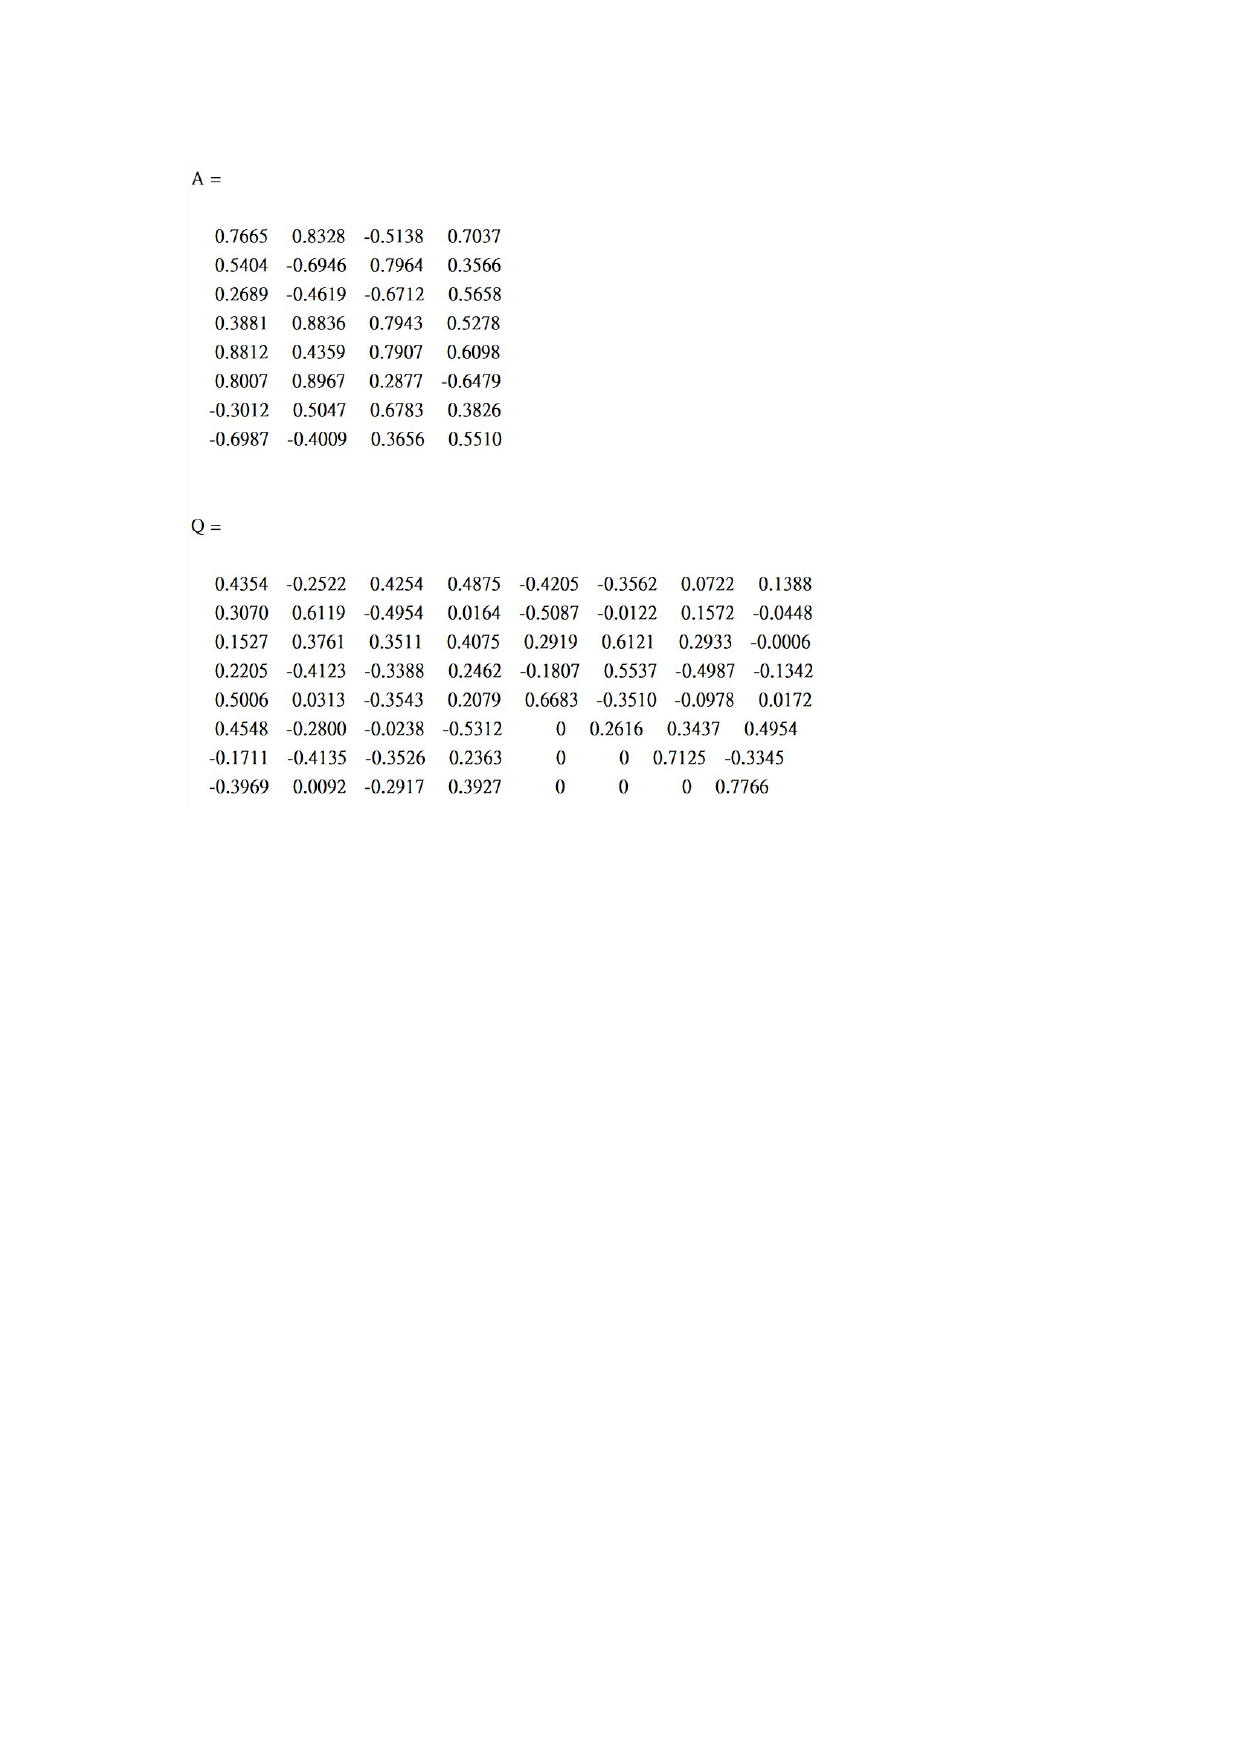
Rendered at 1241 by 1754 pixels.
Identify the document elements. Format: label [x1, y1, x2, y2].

picture [187, 164, 880, 811]
